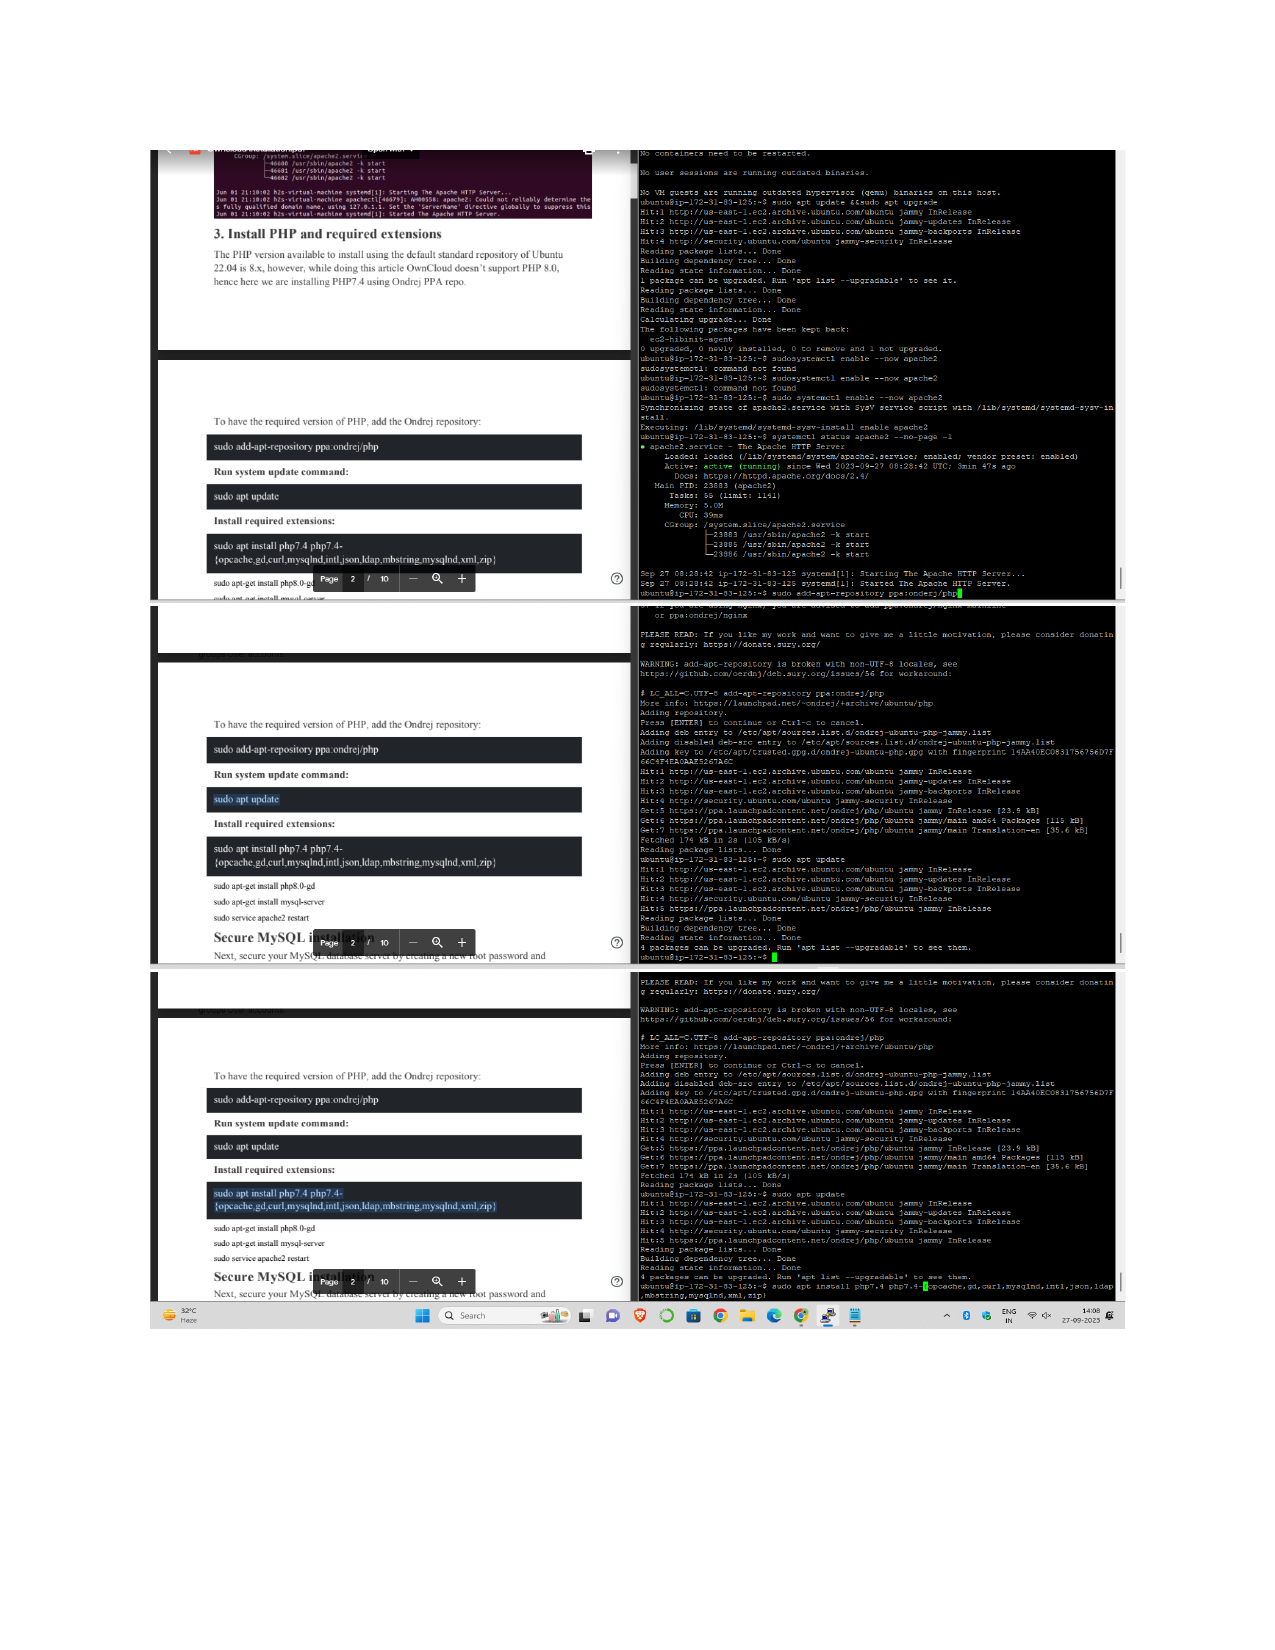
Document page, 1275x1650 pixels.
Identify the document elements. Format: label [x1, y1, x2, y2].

picture [150, 150, 1125, 603]
picture [150, 606, 1125, 969]
picture [150, 972, 1125, 1329]
